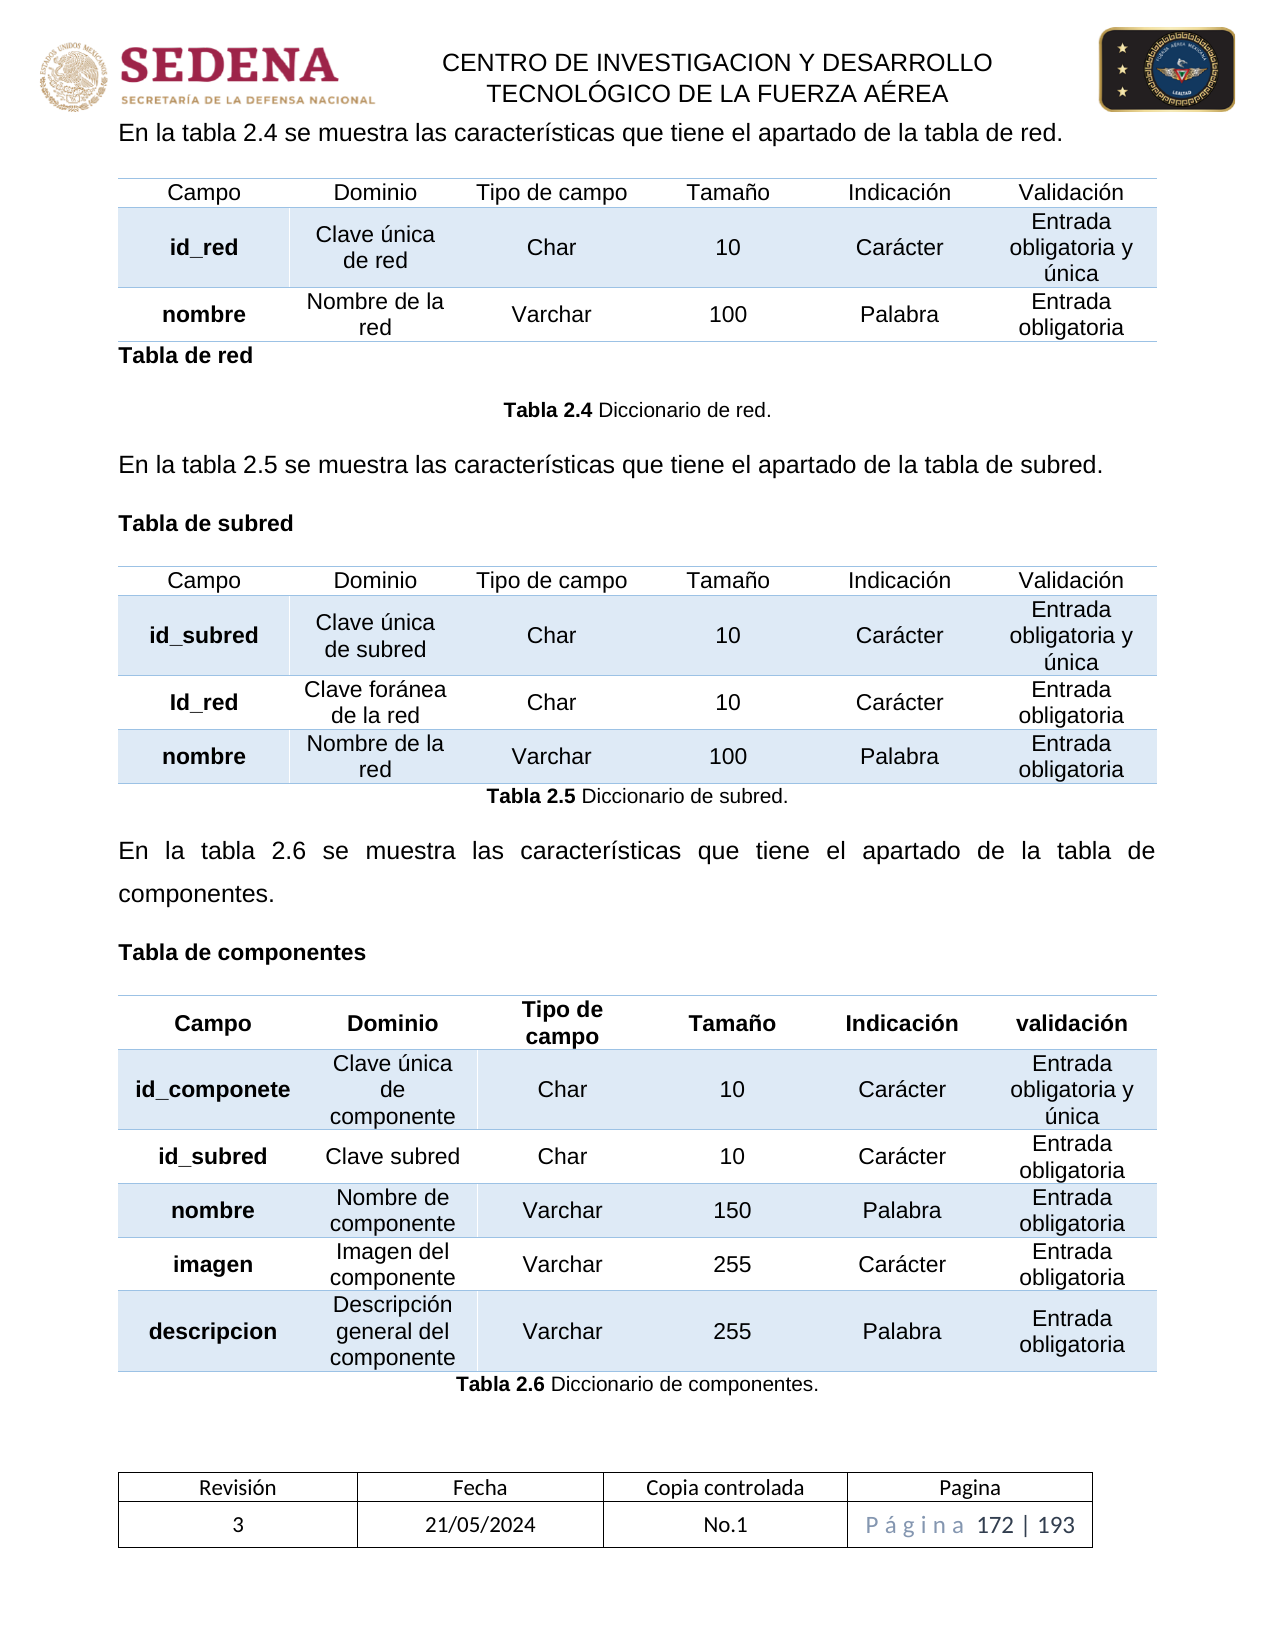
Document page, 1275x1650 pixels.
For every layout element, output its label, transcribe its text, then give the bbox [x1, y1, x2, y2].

table_cell Char [478, 1050, 647, 1129]
table_cell 100 [642, 288, 814, 341]
table_cell nombre [118, 730, 289, 783]
table_cell Entrada obligatoria [987, 1238, 1157, 1290]
table_cell Carácter [814, 208, 985, 287]
table_cell Clave subred [308, 1130, 477, 1183]
table_cell Clave foránea de la red [290, 676, 461, 729]
table_header Campo [118, 179, 289, 207]
table_cell Entrada obligatoria y única [985, 208, 1157, 287]
table_cell Clave única de red [290, 208, 461, 287]
table_header validación [987, 996, 1157, 1049]
table_header Dominio [290, 179, 461, 207]
table_cell Varchar [478, 1238, 647, 1290]
table_cell Carácter [817, 1238, 987, 1290]
table_cell Entrada obligatoria [987, 1184, 1157, 1237]
table_header Tamaño [647, 996, 817, 1049]
table_cell 150 [647, 1184, 817, 1237]
table_cell Entrada obligatoria [987, 1130, 1157, 1183]
table_cell id_subred [118, 596, 289, 675]
table_cell Nombre de la red [290, 288, 461, 341]
table_cell Palabra [814, 730, 985, 783]
table_header Campo [118, 996, 308, 1049]
table_cell Descripción general del componente [308, 1291, 477, 1371]
table_cell imagen [118, 1238, 308, 1290]
table_header Validación [985, 567, 1157, 595]
text Tabla 2.6 Diccionario de componentes. [118, 1372, 1157, 1396]
text Tabla de red [118, 342, 1157, 368]
table_header Indicación [817, 996, 987, 1049]
table_cell Palabra [817, 1291, 987, 1371]
table_cell 10 [642, 676, 814, 729]
table_cell Char [461, 208, 642, 287]
table_header Campo [118, 567, 289, 595]
table_cell 10 [647, 1130, 817, 1183]
table_cell Carácter [814, 596, 985, 675]
table_cell Varchar [478, 1184, 647, 1237]
table_cell descripcion [118, 1291, 308, 1371]
table_cell Nombre de componente [308, 1184, 477, 1237]
table_cell Clave única de componente [308, 1050, 477, 1129]
picture [39, 27, 1236, 112]
table_cell Carácter [814, 676, 985, 729]
table_cell Entrada obligatoria y única [985, 596, 1157, 675]
table_cell Palabra [817, 1184, 987, 1237]
table_cell id_subred [118, 1130, 308, 1183]
table_cell id_red [118, 208, 289, 287]
table_cell Palabra [814, 288, 985, 341]
table_cell Varchar [461, 730, 642, 783]
text Tabla de subred [118, 510, 1157, 536]
table_cell Char [461, 596, 642, 675]
table_header Tipo de campo [461, 567, 642, 595]
table_header Dominio [308, 996, 477, 1049]
table_cell Entrada obligatoria [985, 730, 1157, 783]
table_cell Entrada obligatoria [985, 676, 1157, 729]
table_header Tipo de campo [461, 179, 642, 207]
table_cell Imagen del componente [308, 1238, 477, 1290]
table_cell Varchar [461, 288, 642, 341]
text En la tabla 2.5 se muestra las características que tiene el apartado de la tabla de subred. [118, 450, 1157, 479]
text En la tabla 2.6 se muestra las características que tiene el apartado de la tabla de componentes. [118, 836, 1157, 908]
table_header Indicación [814, 179, 985, 207]
table_header Dominio [290, 567, 461, 595]
text Tabla 2.4 Diccionario de red. [118, 398, 1157, 422]
table_header Tamaño [642, 179, 814, 207]
table_cell Entrada obligatoria [985, 288, 1157, 341]
table_cell Nombre de la red [290, 730, 461, 783]
table_cell Entrada obligatoria y única [987, 1050, 1157, 1129]
text Tabla de componentes [118, 939, 1157, 966]
table_cell Carácter [817, 1050, 987, 1129]
table_cell Clave única de subred [290, 596, 461, 675]
table_cell Entrada obligatoria [987, 1291, 1157, 1371]
table_header Validación [985, 179, 1157, 207]
table_cell Id_red [118, 676, 289, 729]
table_cell 10 [642, 596, 814, 675]
table_cell id_componete [118, 1050, 308, 1129]
table_cell nombre [118, 1184, 308, 1237]
table_cell Char [461, 676, 642, 729]
text Tabla 2.5 Diccionario de subred. [118, 784, 1157, 808]
table_cell nombre [118, 288, 289, 341]
table_cell 255 [647, 1291, 817, 1371]
table_header Indicación [814, 567, 985, 595]
table_cell 10 [647, 1050, 817, 1129]
table_header Tipo de campo [478, 996, 647, 1049]
table_header Tamaño [642, 567, 814, 595]
table_cell Char [478, 1130, 647, 1183]
table_cell 100 [642, 730, 814, 783]
table_cell Carácter [817, 1130, 987, 1183]
table_cell 255 [647, 1238, 817, 1290]
table_cell 10 [642, 208, 814, 287]
table_cell Varchar [478, 1291, 647, 1371]
text En la tabla 2.4 se muestra las características que tiene el apartado de la tabla de red. [118, 118, 1157, 147]
